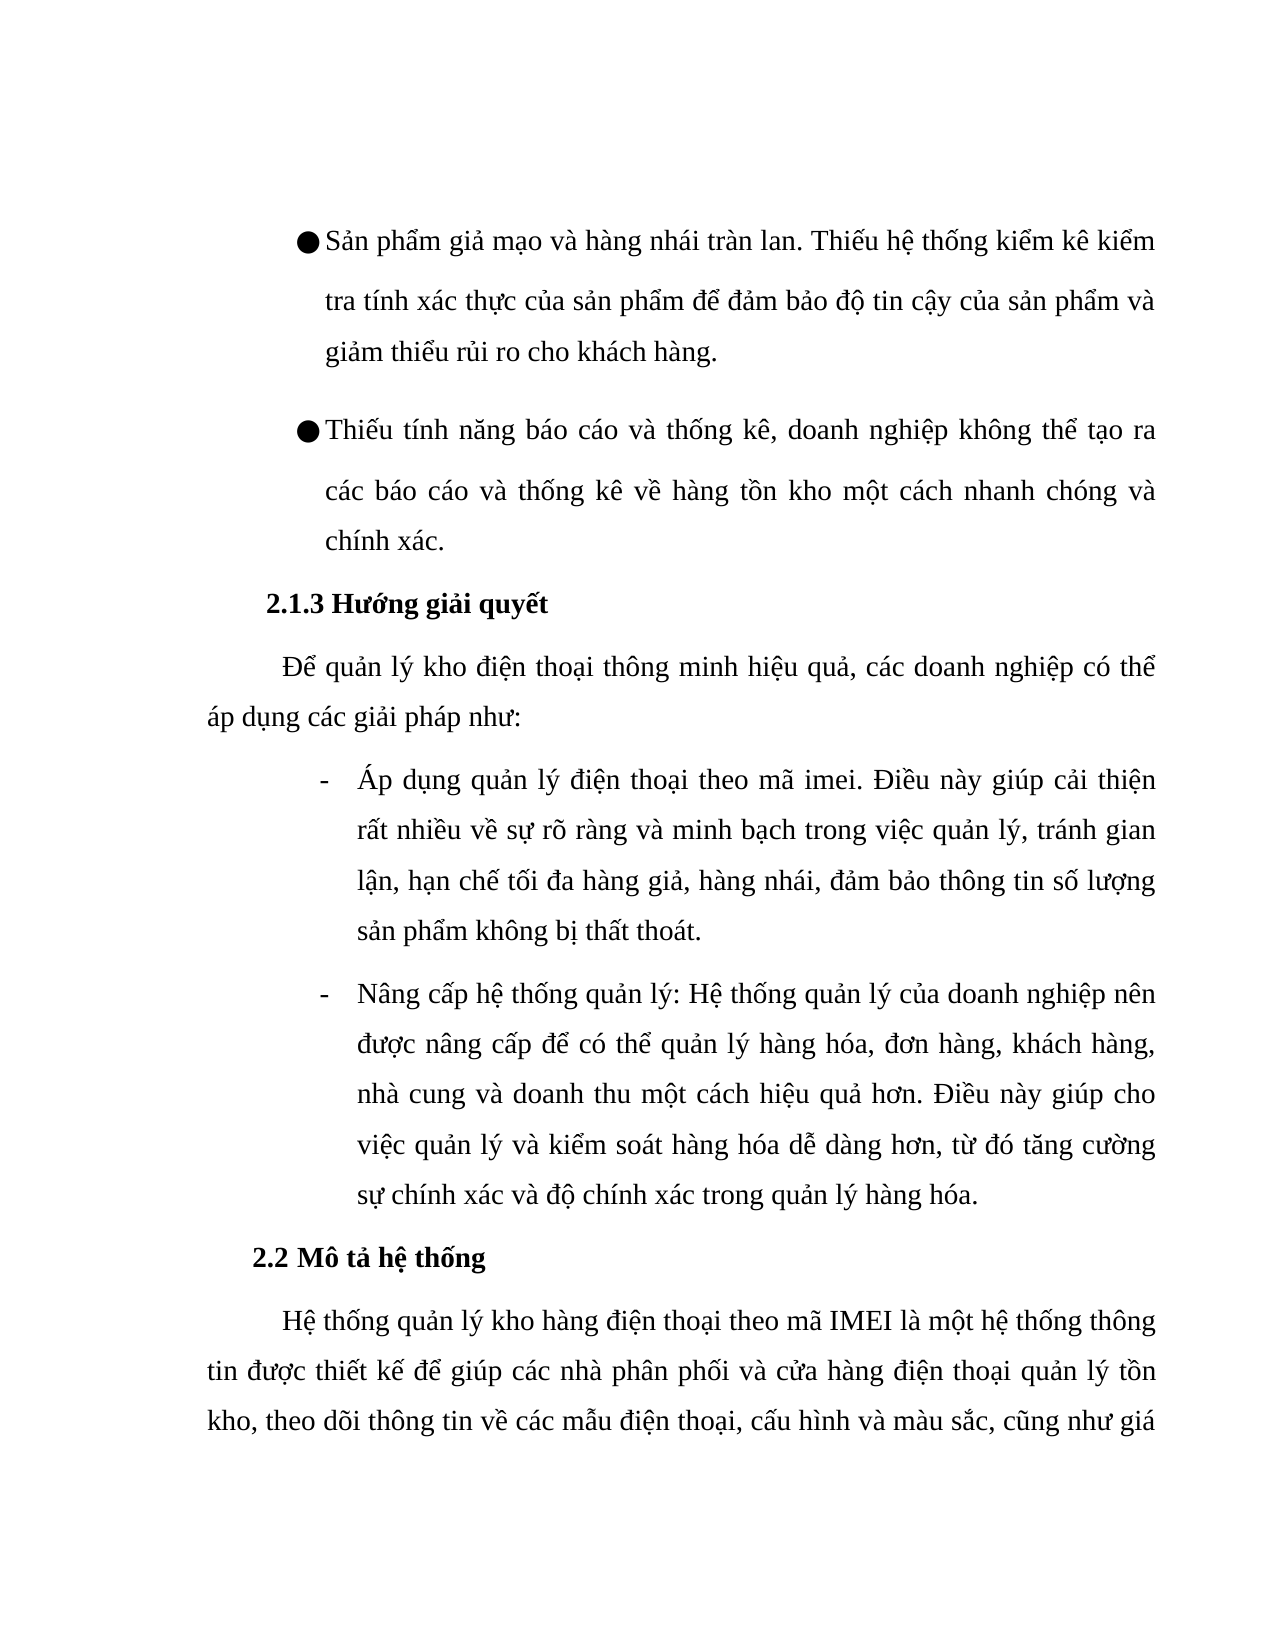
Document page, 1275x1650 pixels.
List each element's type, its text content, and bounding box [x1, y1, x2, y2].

list Sản phẩm giả mạo và hàng nhái tràn lan. Thiếu hệ thống kiểm kê kiểm tra tính xác thực của sản phẩm để đảm bảo độ tin cậy của sản phẩm và giảm thiểu rủi ro cho khách hàng. [295, 207, 1157, 367]
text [207, 1303, 1157, 1437]
list Mô tả hệ thống [252, 1240, 1157, 1273]
subtitle 2.1.3 Hướng giải quyết [266, 586, 1157, 620]
list Nâng cấp hệ thống quản lý: Hệ thống quản lý của doanh nghiệp nên được nâng cấp để có thể quản lý hàng hóa, đơn hàng, khách hàng, nhà cung và doanh thu một cách hiệu quả hơn. Điều này giúp cho việc quản lý và kiểm soát hàng hóa dễ dàng hơn, từ đó tăng cường sự chính xác và độ chính xác trong quản lý hàng hóa. [319, 976, 1157, 1211]
list Thiếu tính năng báo cáo và thống kê, doanh nghiệp không thể tạo ra các báo cáo và thống kê về hàng tồn kho một cách nhanh chóng và chính xác. [295, 396, 1157, 557]
list Áp dụng quản lý điện thoại theo mã imei. Điều này giúp cải thiện rất nhiều về sự rõ ràng và minh bạch trong việc quản lý, tránh gian lận, hạn chế tối đa hàng giả, hàng nhái, đảm bảo thông tin số lượng sản phẩm không bị thất thoát. [319, 762, 1157, 947]
text Để quản lý kho điện thoại thông minh hiệu quả, các doanh nghiệp có thể áp dụng các giải pháp như: [207, 649, 1157, 733]
